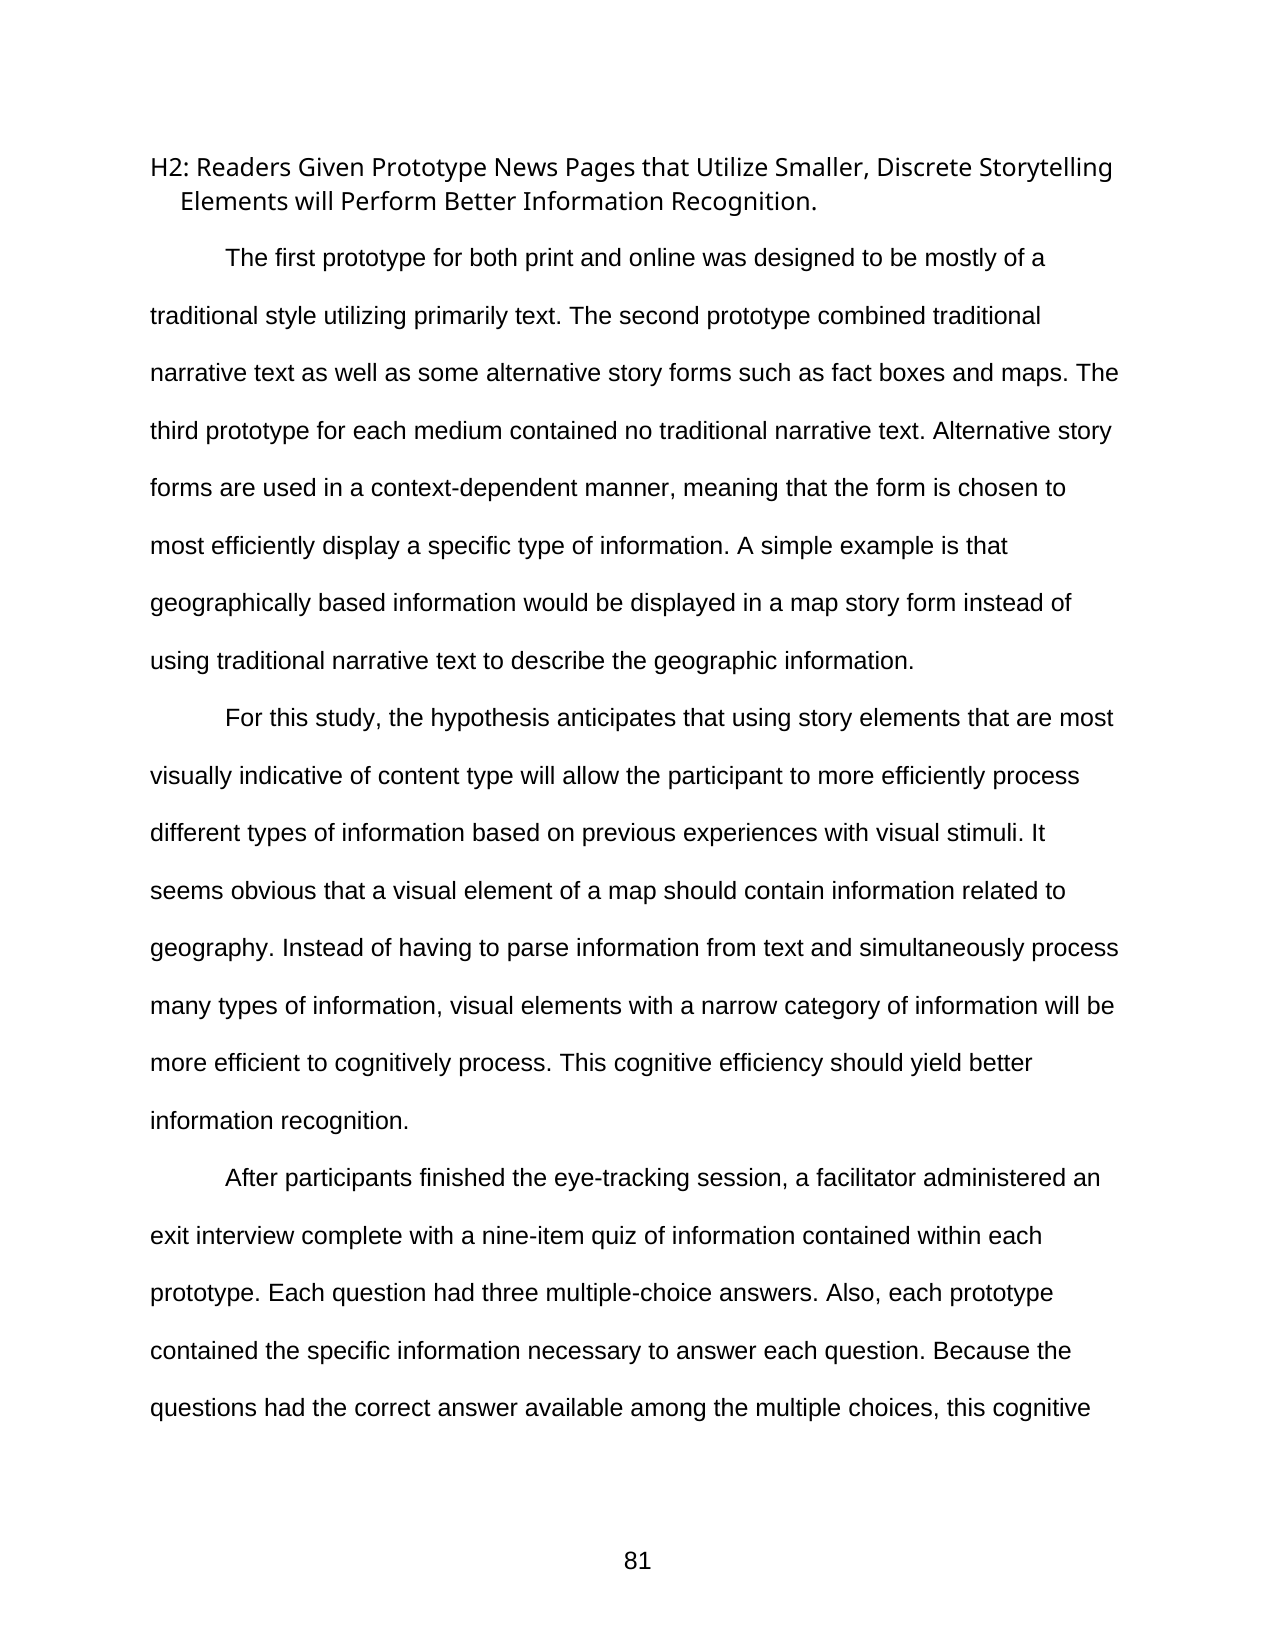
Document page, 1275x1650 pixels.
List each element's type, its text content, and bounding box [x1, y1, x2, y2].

subtitle H2: Readers Given Prototype News Pages that Utilize Smaller, Discrete Storytelling Elements will Perform Better Information Recognition. [150, 150, 1125, 218]
text For this study, the hypothesis anticipates that using story elements that are most visually indicative of content type will allow the participant to more efficiently process different types of information based on previous experiences with visual stimuli. It seems obvious that a visual element of a map should contain information related to geography. Instead of having to parse information from text and simultaneously process many types of information, visual elements with a narrow category of information will be more efficient to cognitively process. This cognitive efficiency should yield better information recognition. [150, 703, 1125, 1134]
text The first prototype for both print and online was designed to be mostly of a traditional style utilizing primarily text. The second prototype combined traditional narrative text as well as some alternative story forms such as fact boxes and maps. The third prototype for each medium contained no traditional narrative text. Alternative story forms are used in a context-dependent manner, meaning that the form is chosen to most efficiently display a specific type of information. A simple example is that geographically based information would be displayed in a map story form instead of using traditional narrative text to describe the geographic information. [150, 243, 1125, 674]
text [150, 1163, 1125, 1422]
